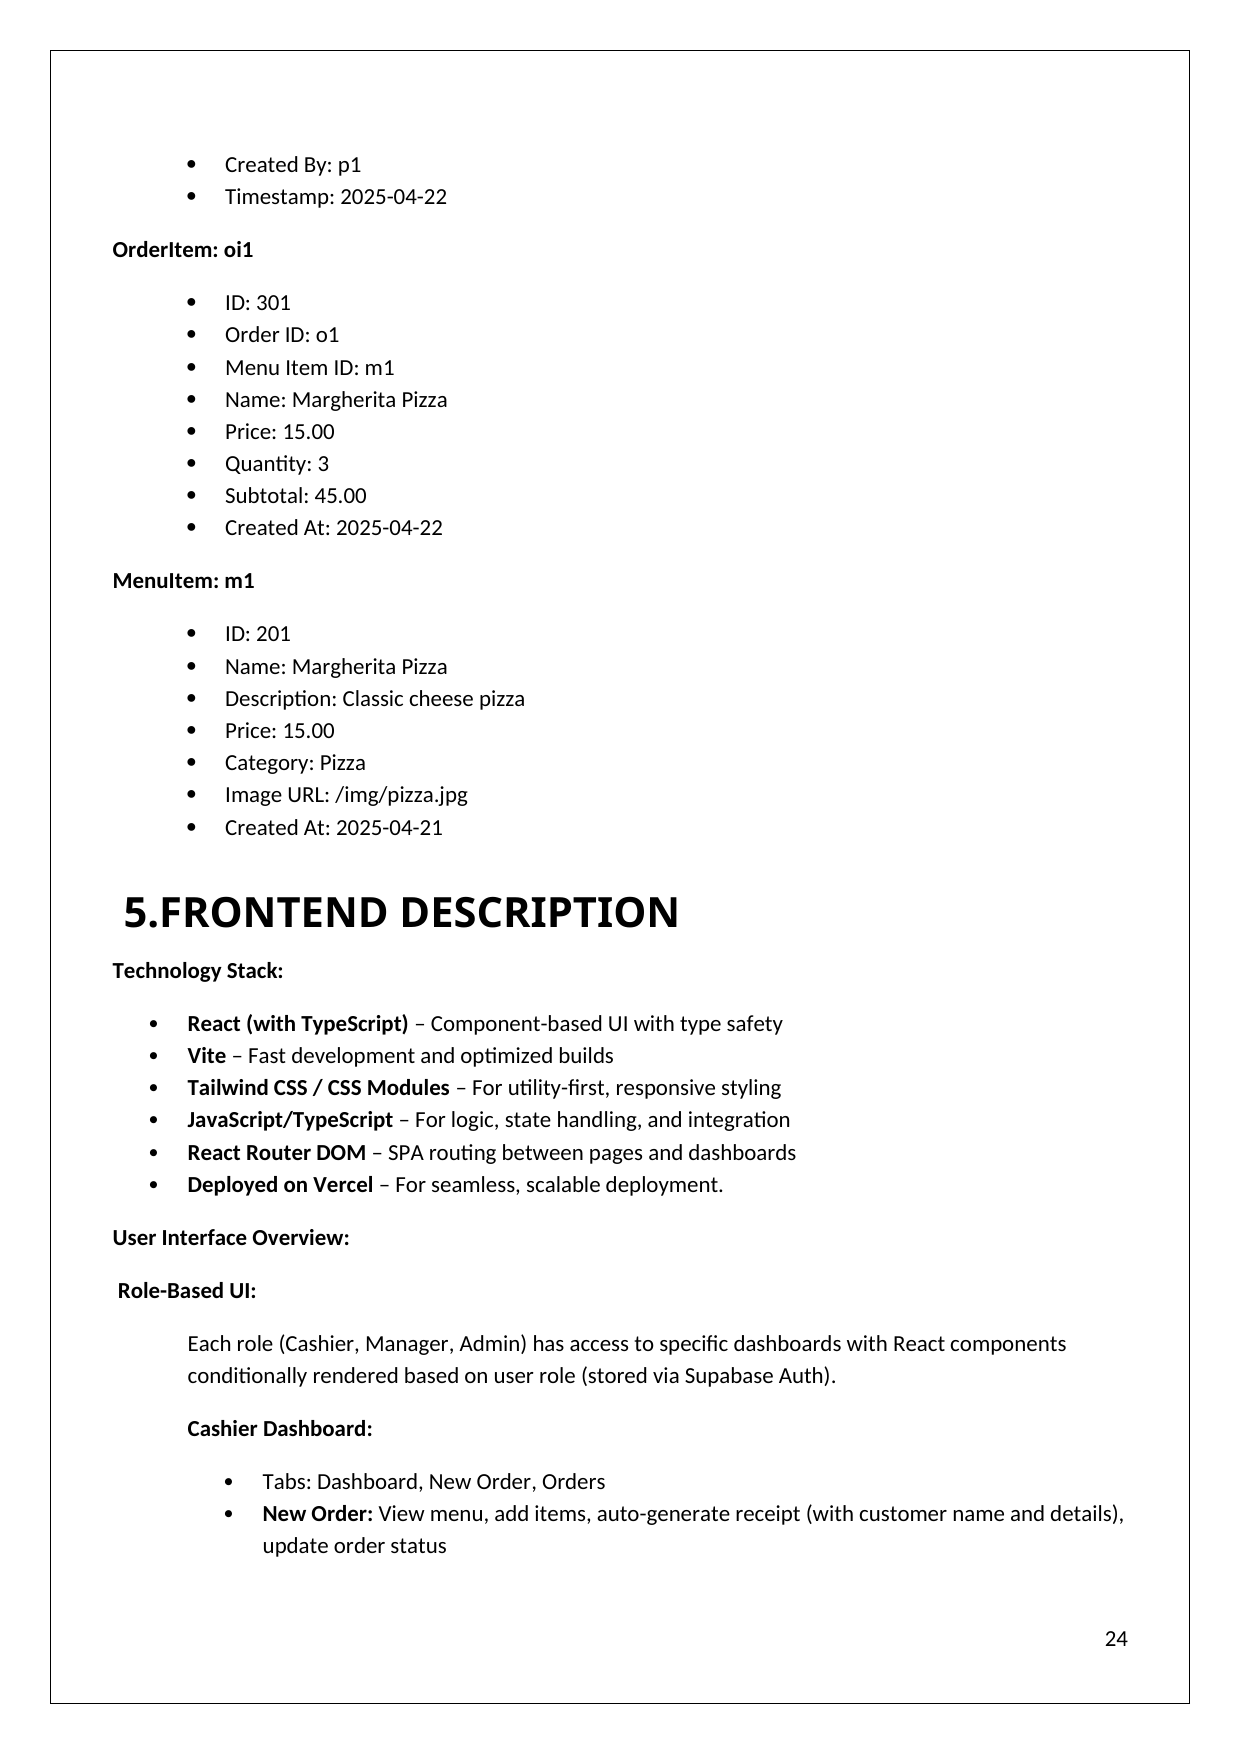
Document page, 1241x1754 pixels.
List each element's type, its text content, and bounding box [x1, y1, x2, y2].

list React Router DOM – SPA routing between pages and dashboards [150, 1138, 1128, 1166]
subtitle 5.FRONTEND DESCRIPTION [112, 882, 1128, 939]
list Name: Margherita Pizza [187, 652, 1128, 680]
text Technology Stack: [112, 956, 1128, 984]
list Quantity: 3 [187, 449, 1128, 477]
list Menu Item ID: m1 [187, 353, 1128, 381]
list Tailwind CSS / CSS Modules – For utility-first, responsive styling [150, 1073, 1128, 1101]
list Category: Pizza [187, 748, 1128, 776]
list ID: 301 [187, 288, 1128, 316]
list ID: 201 [187, 619, 1128, 648]
text Each role (Cashier, Manager, Admin) has access to specific dashboards with React components conditionally rendered based on user role (stored via Supabase Auth). [187, 1329, 1128, 1389]
list Created At: 2025-04-21 [187, 813, 1128, 841]
list Timestamp: 2025-04-22 [187, 182, 1128, 210]
list Vite – Fast development and optimized builds [150, 1041, 1128, 1069]
list Image URL: /img/pizza.jpg [187, 781, 1128, 808]
list Subtotal: 45.00 [187, 481, 1128, 509]
text Role-Based UI: [112, 1276, 1128, 1304]
list Tabs: Dashboard, New Order, Orders [225, 1467, 1128, 1495]
list Name: Margherita Pizza [187, 385, 1128, 413]
list Created At: 2025-04-22 [187, 513, 1128, 542]
text User Interface Overview: [112, 1223, 1128, 1251]
text MenuItem: m1 [112, 567, 1128, 594]
list React (with TypeScript) – Component-based UI with type safety [150, 1009, 1128, 1037]
list Created By: p1 [187, 150, 1128, 178]
list Order ID: o1 [187, 320, 1128, 348]
list Price: 15.00 [187, 417, 1128, 445]
list Description: Classic cheese pizza [187, 684, 1128, 712]
list Deployed on Vercel – For seamless, scalable deployment. [150, 1170, 1128, 1198]
list Price: 15.00 [187, 716, 1128, 744]
list JavaScript/TypeScript – For logic, state handling, and integration [150, 1106, 1128, 1133]
text OrderItem: oi1 [112, 235, 1128, 263]
list New Order: View menu, add items, auto-generate receipt (with customer name and details), update order status [225, 1499, 1128, 1559]
text Cashier Dashboard: [187, 1414, 1128, 1442]
